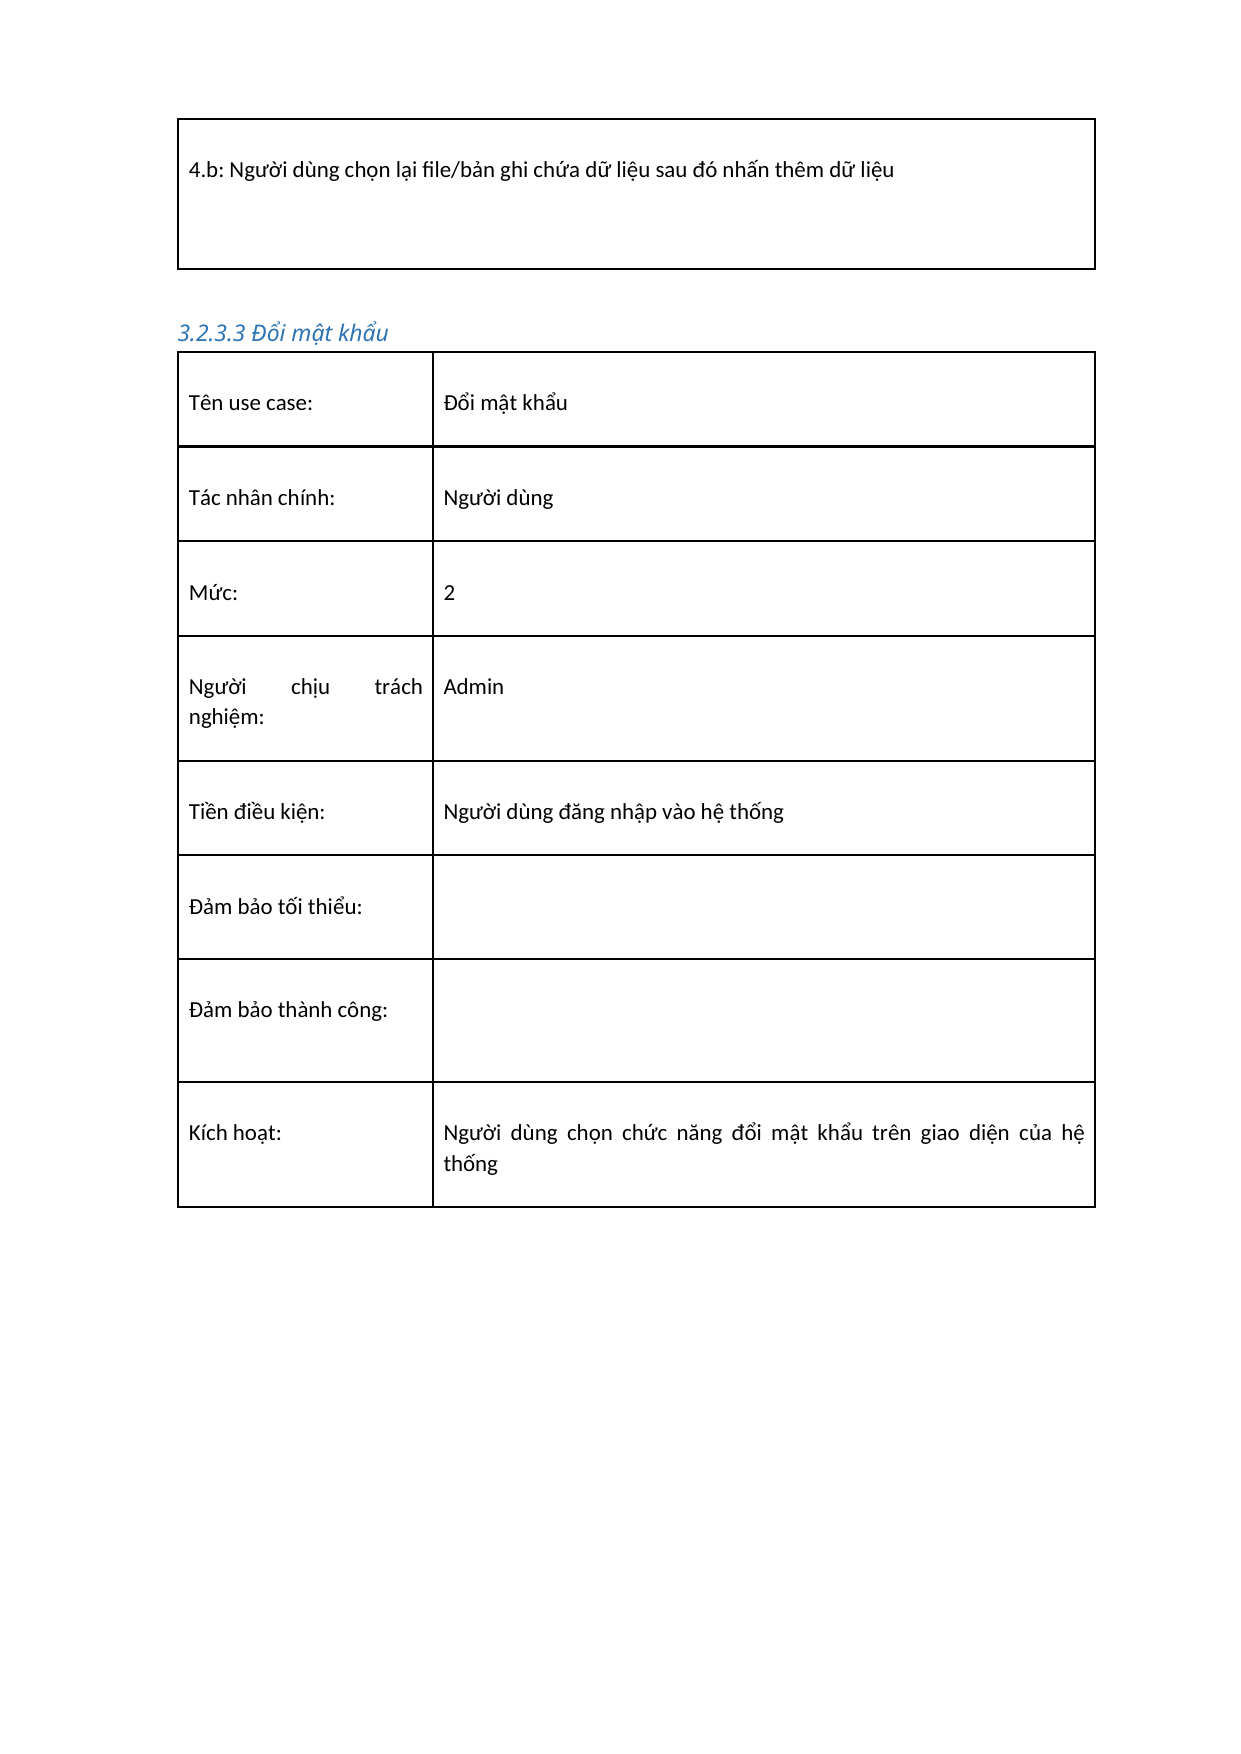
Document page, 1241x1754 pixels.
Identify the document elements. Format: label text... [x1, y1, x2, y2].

table_cell Tiền điều kiện: [179, 762, 432, 854]
table_cell Kích hoạt: [179, 1083, 432, 1206]
table_cell [434, 856, 1094, 957]
table_cell Đảm bảo thành công: [179, 960, 432, 1081]
table_cell [434, 960, 1094, 1081]
table_cell Mức: [179, 542, 432, 635]
subtitle 3.2.3.3 Đổi mật khẩu [177, 317, 1152, 348]
table_cell Người chịu trách nghiệm: [179, 637, 432, 760]
table_cell Người dùng đăng nhập vào hệ thống [434, 762, 1094, 854]
table_cell Đảm bảo tối thiểu: [179, 856, 432, 957]
table_cell Admin [434, 637, 1094, 760]
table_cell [179, 120, 1094, 268]
table_header Đổi mật khẩu [434, 353, 1094, 445]
table_header Tên use case: [179, 353, 432, 445]
table_cell Người dùng [434, 448, 1094, 540]
table_cell Tác nhân chính: [179, 448, 432, 540]
table_cell 2 [434, 542, 1094, 635]
table_cell Người dùng chọn chức năng đổi mật khẩu trên giao diện của hệ thống [434, 1083, 1094, 1206]
